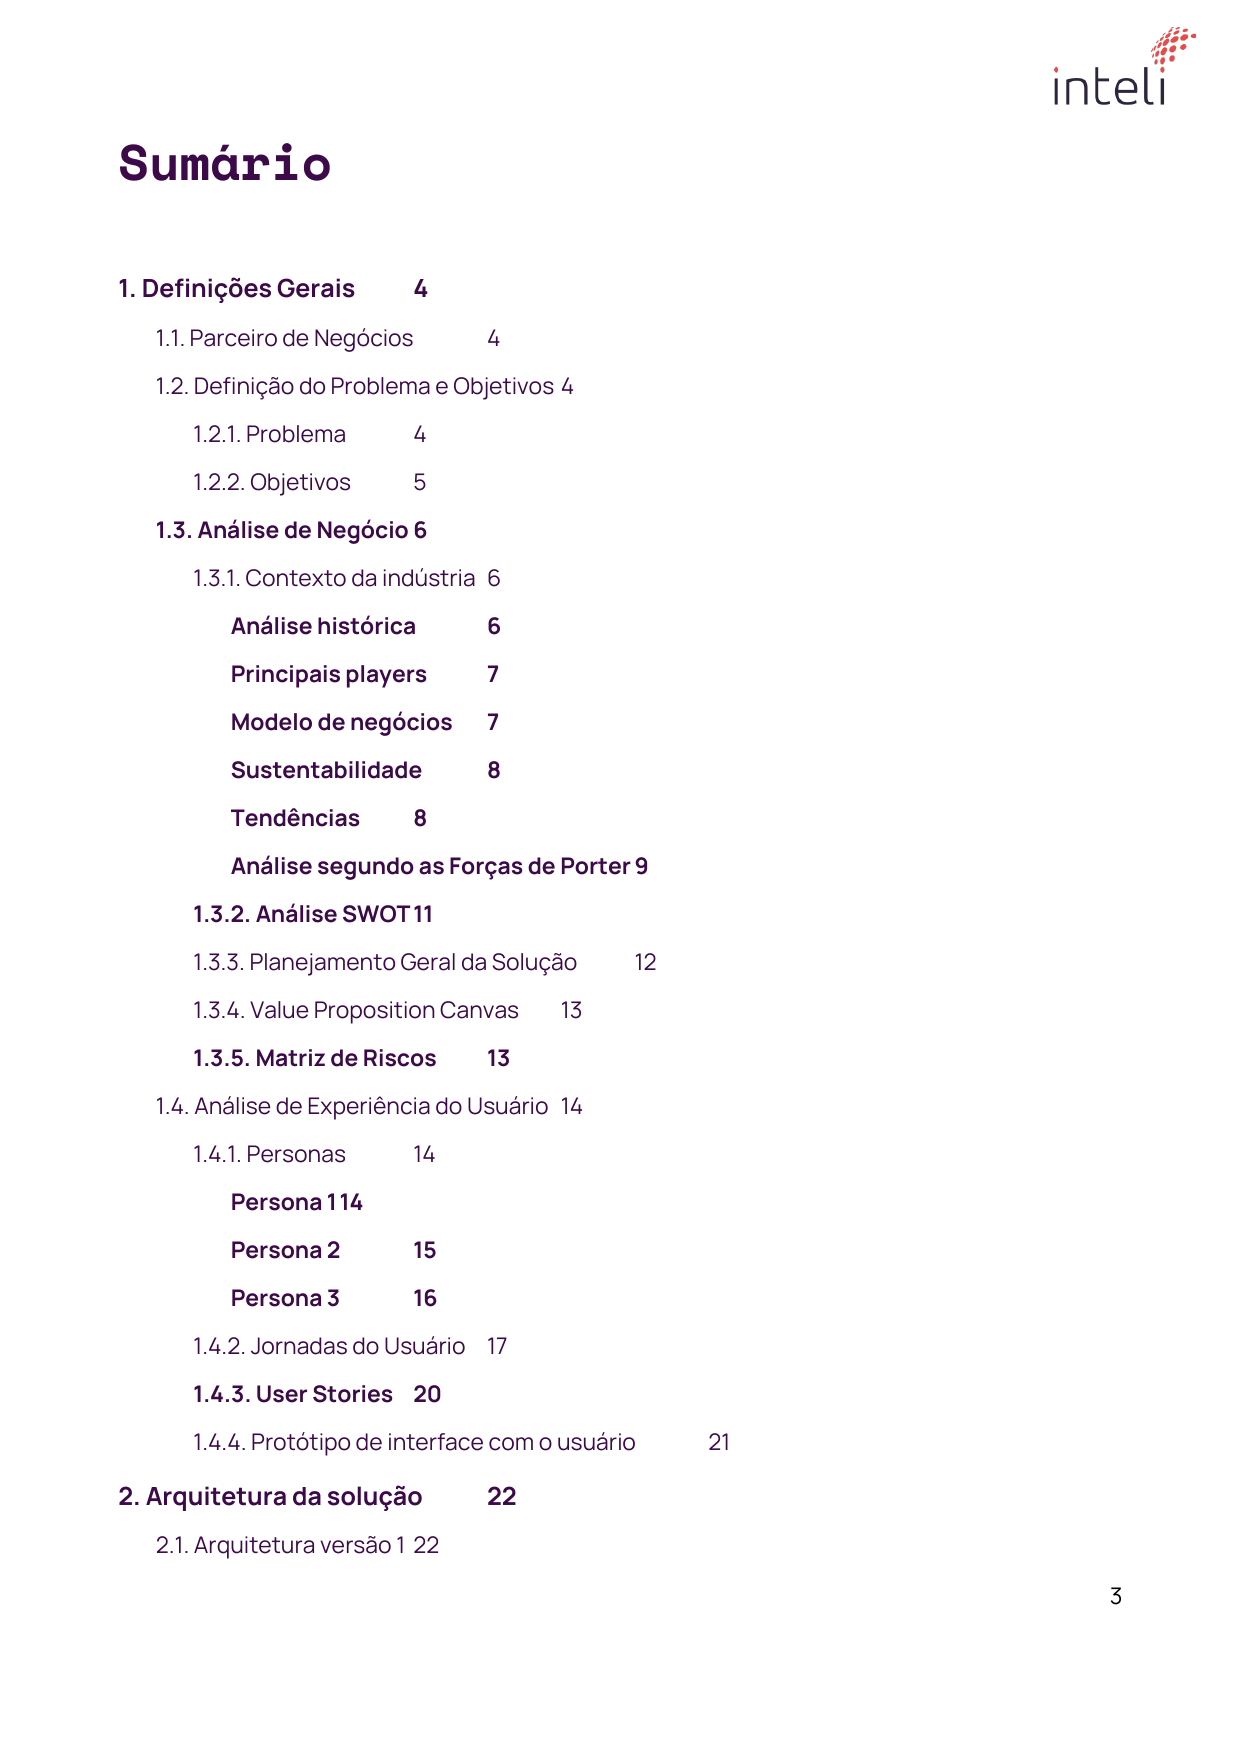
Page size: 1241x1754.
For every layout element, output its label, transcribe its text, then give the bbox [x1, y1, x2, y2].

text Sumário [118, 124, 1122, 198]
picture [1054, 27, 1197, 105]
